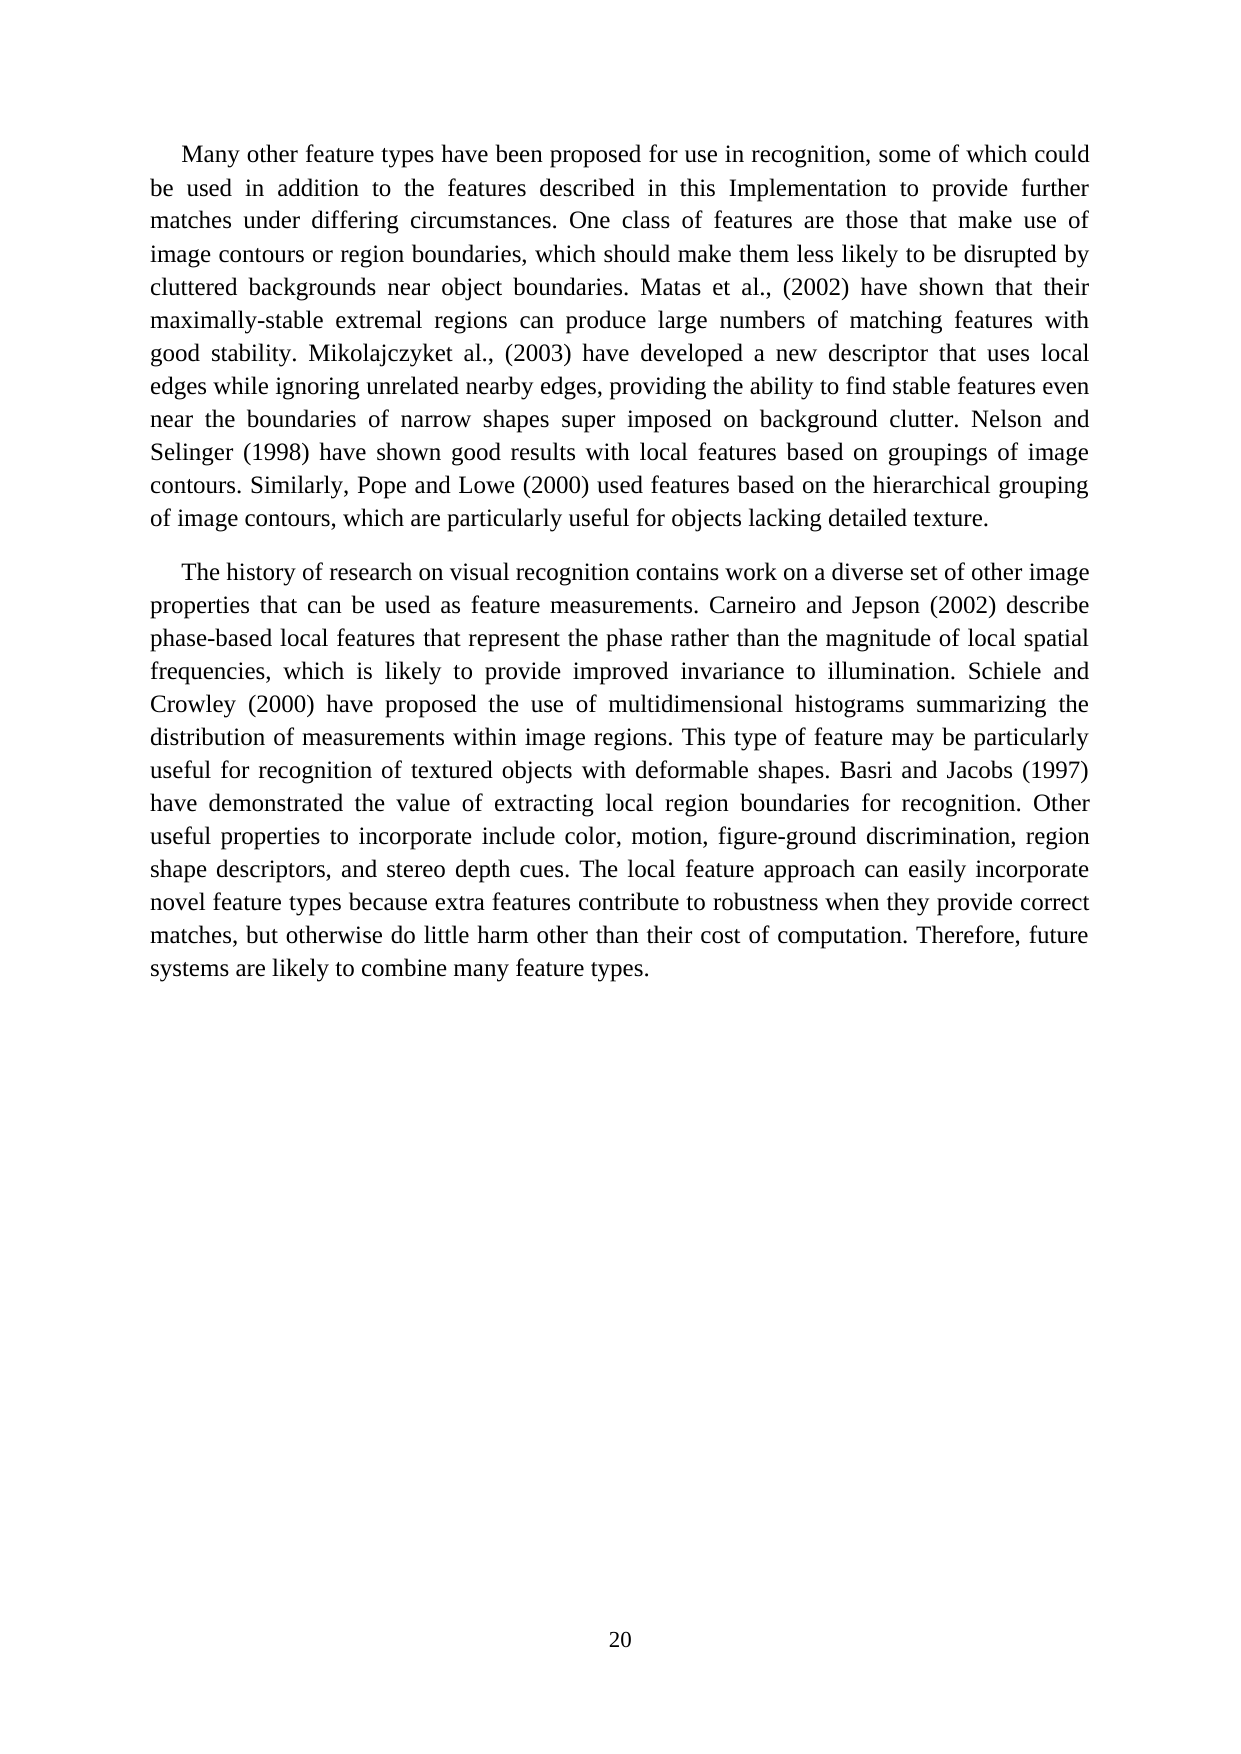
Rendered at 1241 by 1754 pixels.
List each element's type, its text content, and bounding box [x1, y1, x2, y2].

text The history of research on visual recognition contains work on a diverse set of other image properties that can be used as feature measurements. Carneiro and Jepson (2002) describe phase-based local features that represent the phase rather than the magnitude of local spatial frequencies, which is likely to provide improved invariance to illumination. Schiele and Crowley (2000) have proposed the use of multidimensional histograms summarizing the distribution of measurements within image regions. This type of feature may be particularly useful for recognition of textured objects with deformable shapes. Basri and Jacobs (1997) have demonstrated the value of extracting local region boundaries for recognition. Other useful properties to incorporate include color, motion, figure-ground discrimination, region shape descriptors, and stereo depth cues. The local feature approach can easily incorporate novel feature types because extra features contribute to robustness when they provide correct matches, but otherwise do little harm other than their cost of computation. Therefore, future systems are likely to combine many feature types. [150, 557, 1090, 982]
text Many other feature types have been proposed for use in recognition, some of which could be used in addition to the features described in this Implementation to provide further matches under differing circumstances. One class of features are those that make use of image contours or region boundaries, which should make them less likely to be disrupted by cluttered backgrounds near object boundaries. Matas et al., (2002) have shown that their maximally-stable extremal regions can produce large numbers of matching features with good stability. Mikolajczyket al., (2003) have developed a new descriptor that uses local edges while ignoring unrelated nearby edges, providing the ability to find stable features even near the boundaries of narrow shapes super imposed on background clutter. Nelson and Selinger (1998) have shown good results with local features based on groupings of image contours. Similarly, Pope and Lowe (2000) used features based on the hierarchical grouping of image contours, which are particularly useful for objects lacking detailed texture. [150, 139, 1090, 532]
